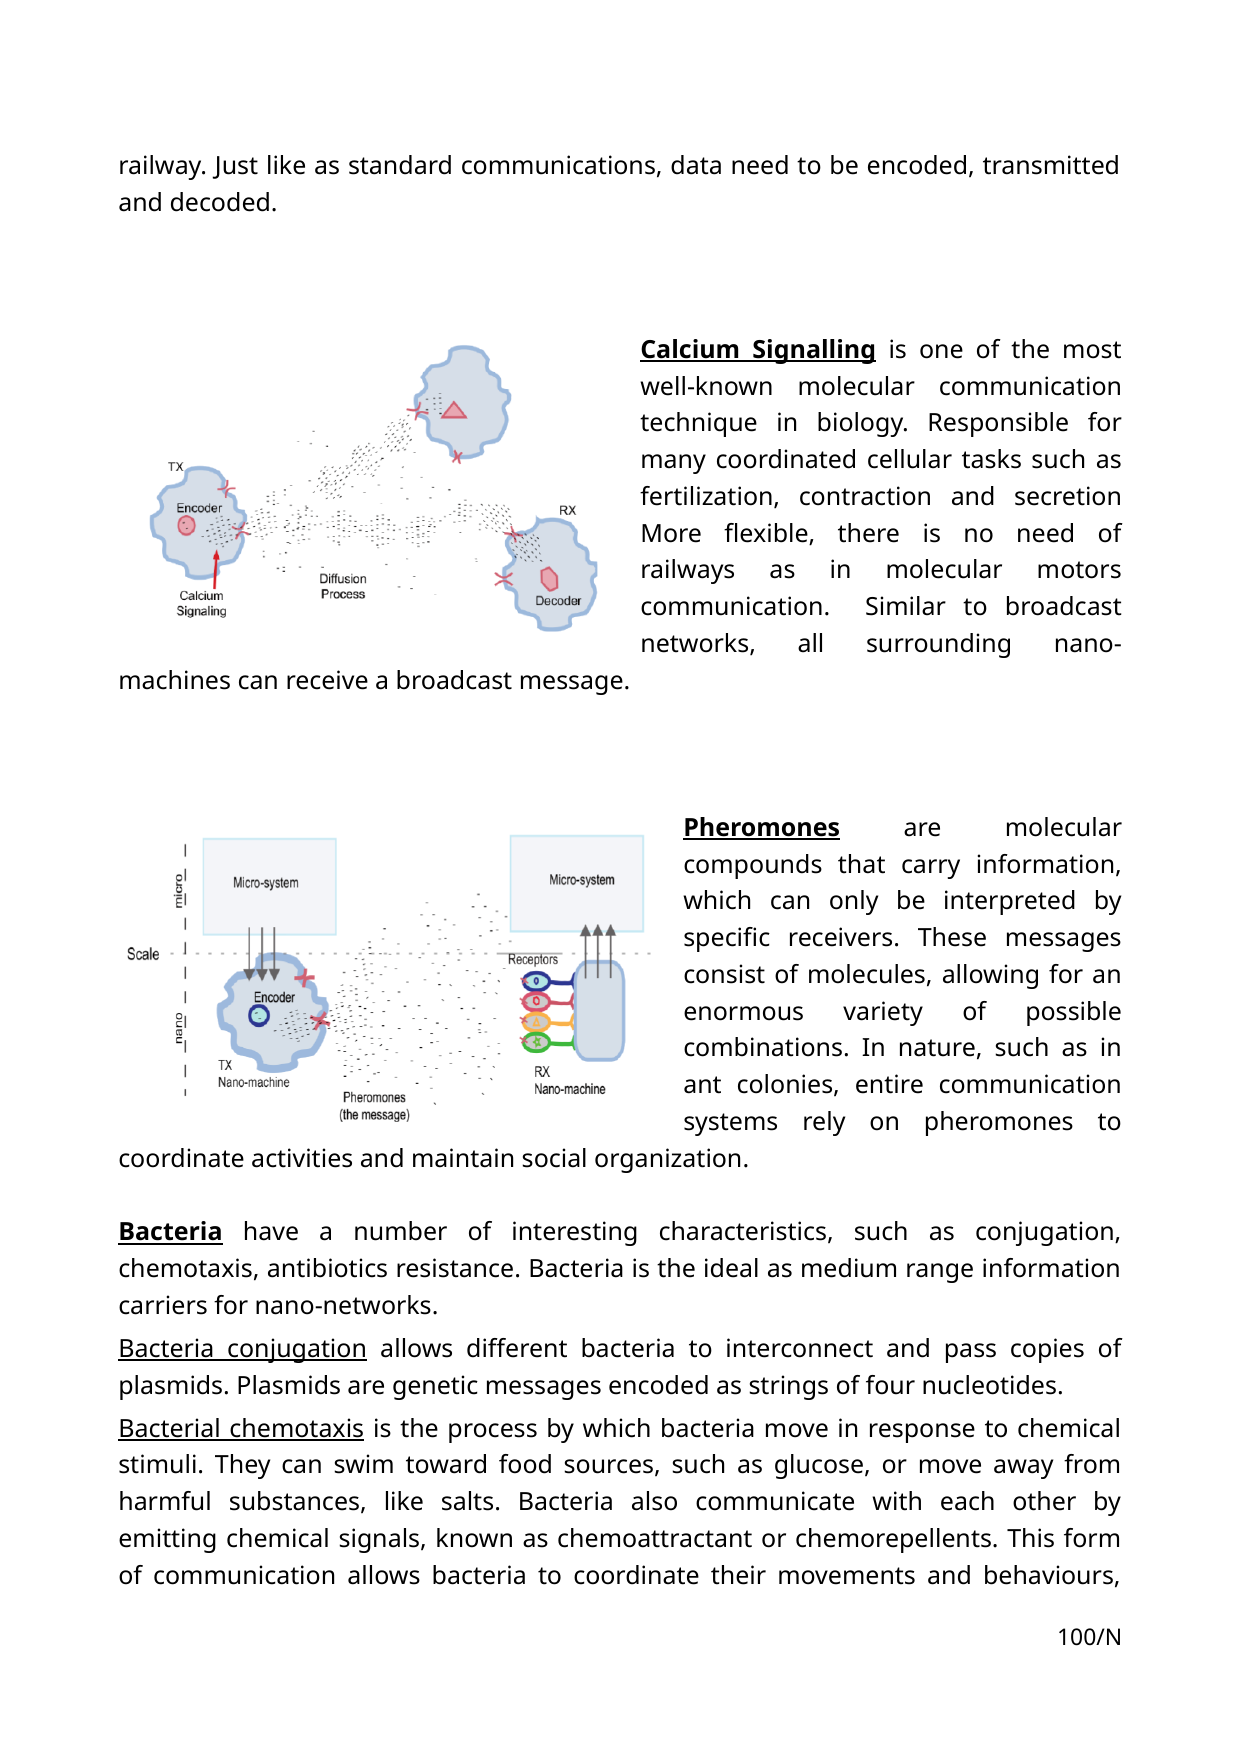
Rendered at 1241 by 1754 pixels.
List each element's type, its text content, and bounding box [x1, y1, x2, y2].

picture [118, 335, 622, 646]
text Bacteria conjugation allows different bacteria to interconnect and pass copies of plasmids. Plasmids are genetic messages encoded as strings of four nucleotides. [118, 1331, 1122, 1401]
picture [117, 813, 665, 1133]
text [118, 1410, 1122, 1591]
text Bacteria have a number of interesting characteristics, such as conjugation, chemotaxis, antibiotics resistance. Bacteria is the ideal as medium range information carriers for nano-networks. [118, 1214, 1122, 1322]
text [118, 148, 1122, 218]
